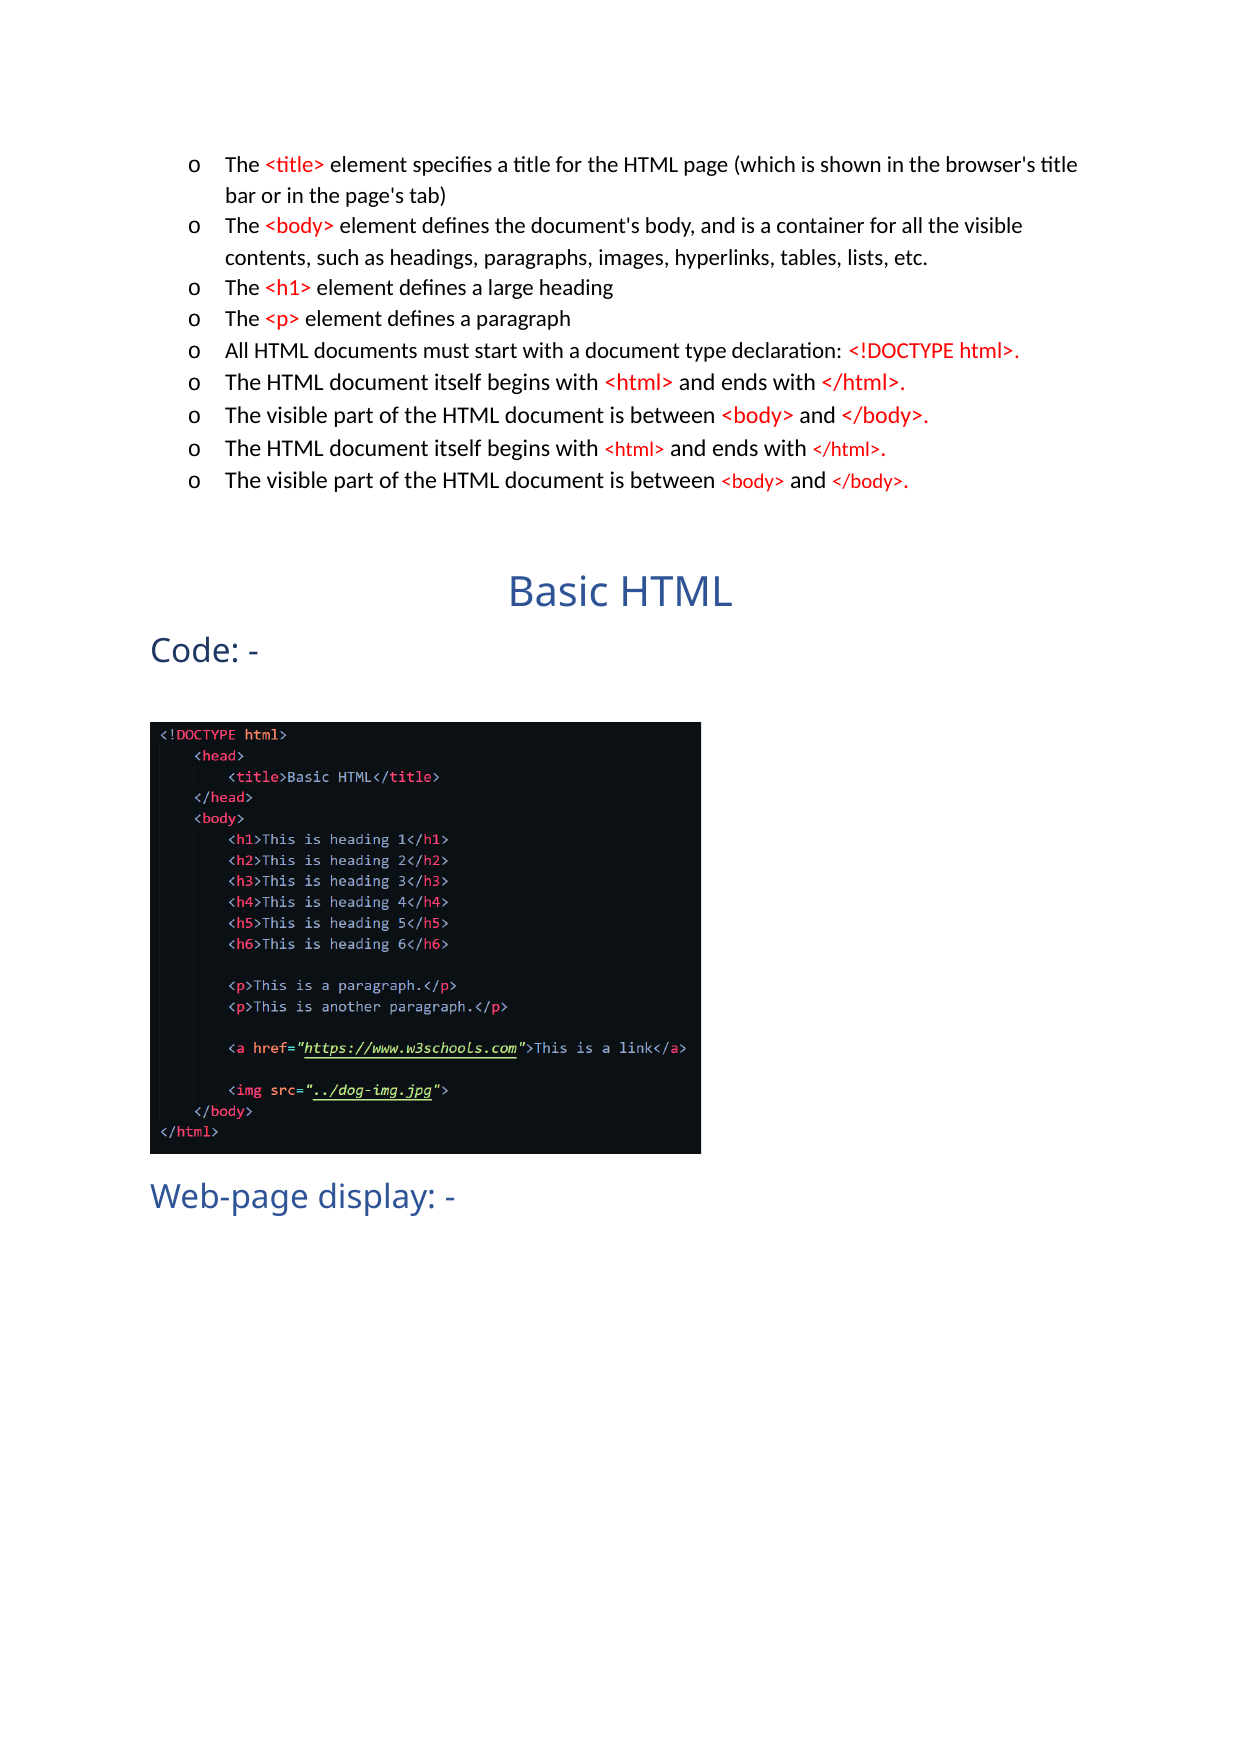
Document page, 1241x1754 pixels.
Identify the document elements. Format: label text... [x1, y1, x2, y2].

subtitle Basic HTML [150, 561, 1090, 618]
subtitle Code: - [150, 627, 1090, 672]
picture [150, 722, 702, 1154]
list The HTML document itself begins with <html> and ends with </html>. [187, 433, 1090, 463]
list The <h1> element defines a large heading [187, 273, 1090, 302]
list The visible part of the HTML document is between <body> and </body>. [187, 465, 1090, 496]
list The <title> element specifies a title for the HTML page (which is shown in the browser's title bar or in the page's tab) [187, 150, 1090, 209]
list The <body> element defines the document's body, and is a container for all the visible contents, such as headings, paragraphs, images, hyperlinks, tables, lists, etc. [187, 212, 1090, 271]
list The visible part of the HTML document is between <body> and </body>. [187, 400, 1090, 430]
list All HTML documents must start with a document type declaration: <!DOCTYPE html>. [187, 336, 1090, 365]
list The <p> element defines a paragraph [187, 304, 1090, 334]
subtitle Web-page display: - [150, 1173, 1090, 1218]
list The HTML document itself begins with <html> and ends with </html>. [187, 367, 1090, 398]
